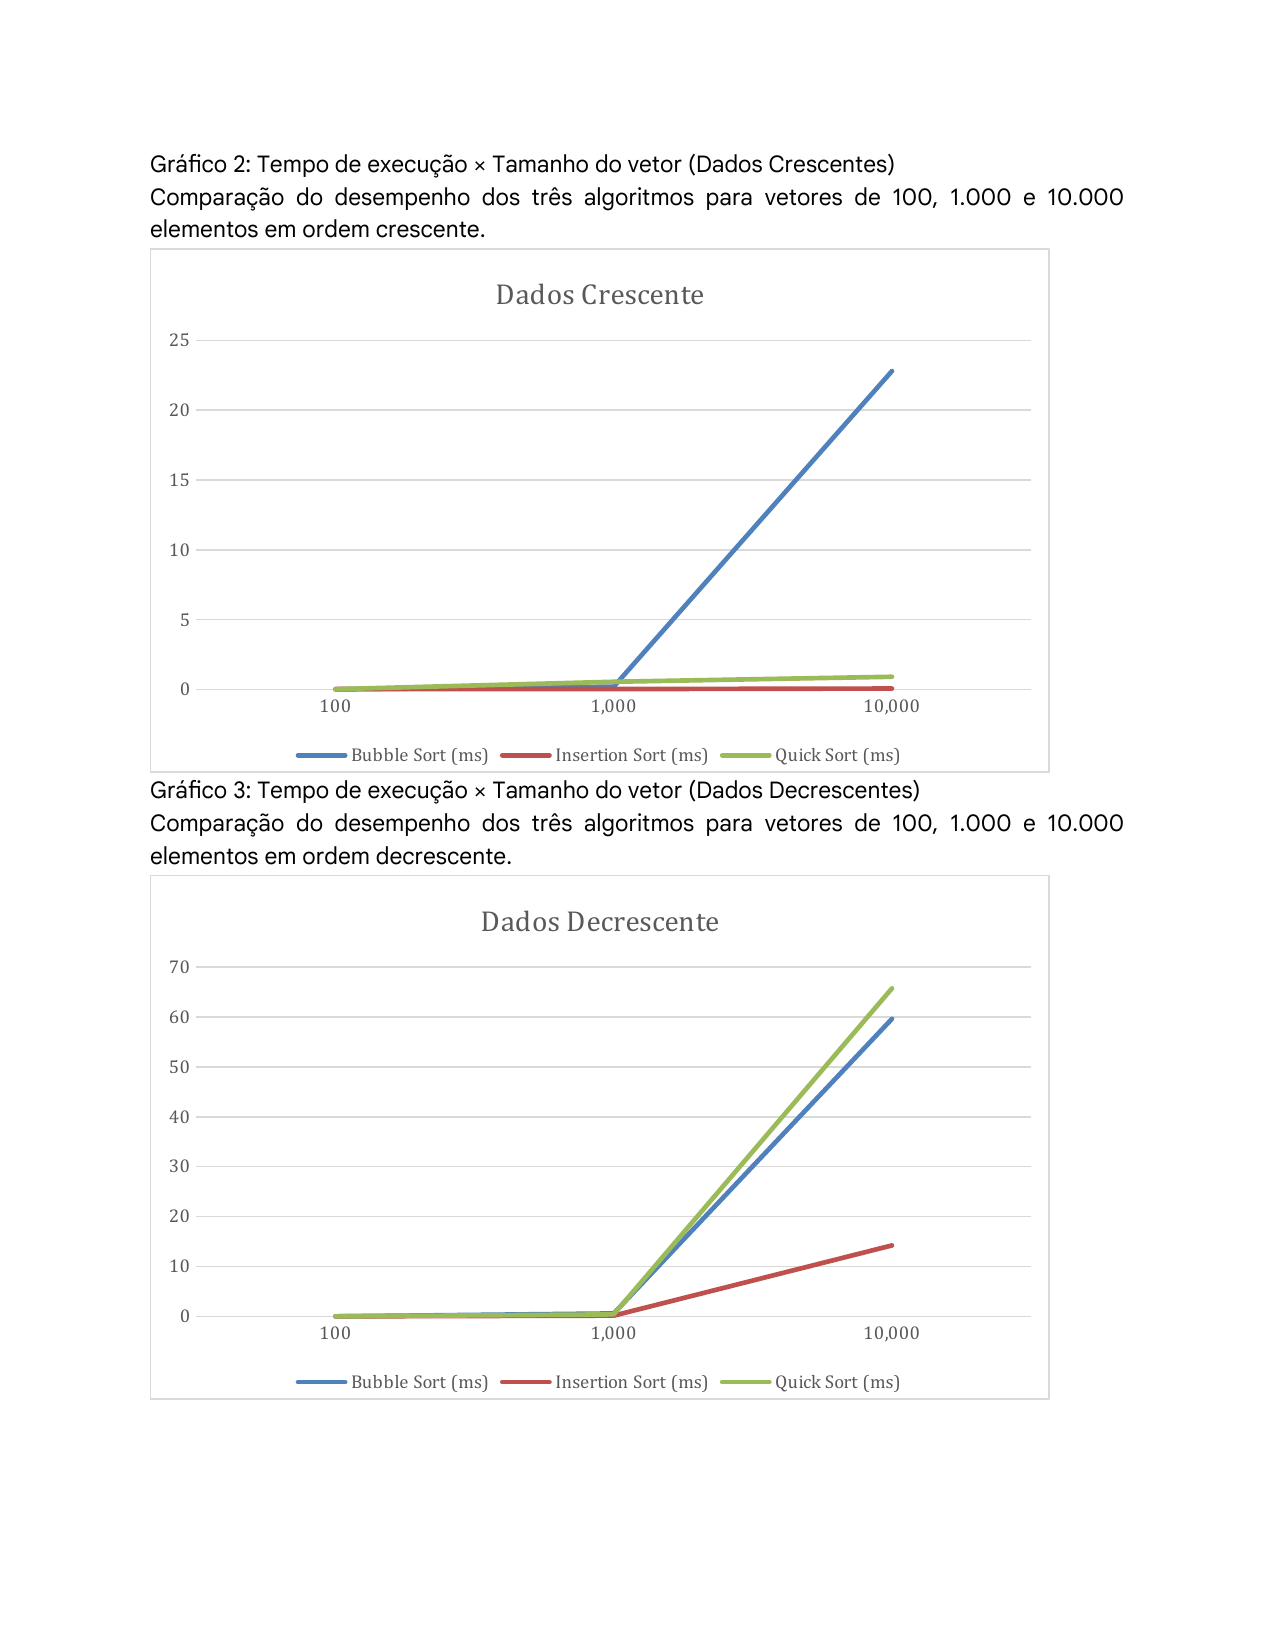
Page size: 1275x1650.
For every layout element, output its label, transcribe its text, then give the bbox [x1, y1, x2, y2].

text Comparação do desempenho dos três algoritmos para vetores de 100, 1.000 e 10.000 elementos em ordem decrescente. [150, 809, 1125, 871]
text Gráfico 2: Tempo de execução × Tamanho do vetor (Dados Crescentes) [150, 150, 1125, 179]
text Comparação do desempenho dos três algoritmos para vetores de 100, 1.000 e 10.000 elementos em ordem crescente. [150, 183, 1125, 244]
text Gráfico 3: Tempo de execução × Tamanho do vetor (Dados Decrescentes) [150, 777, 1125, 806]
